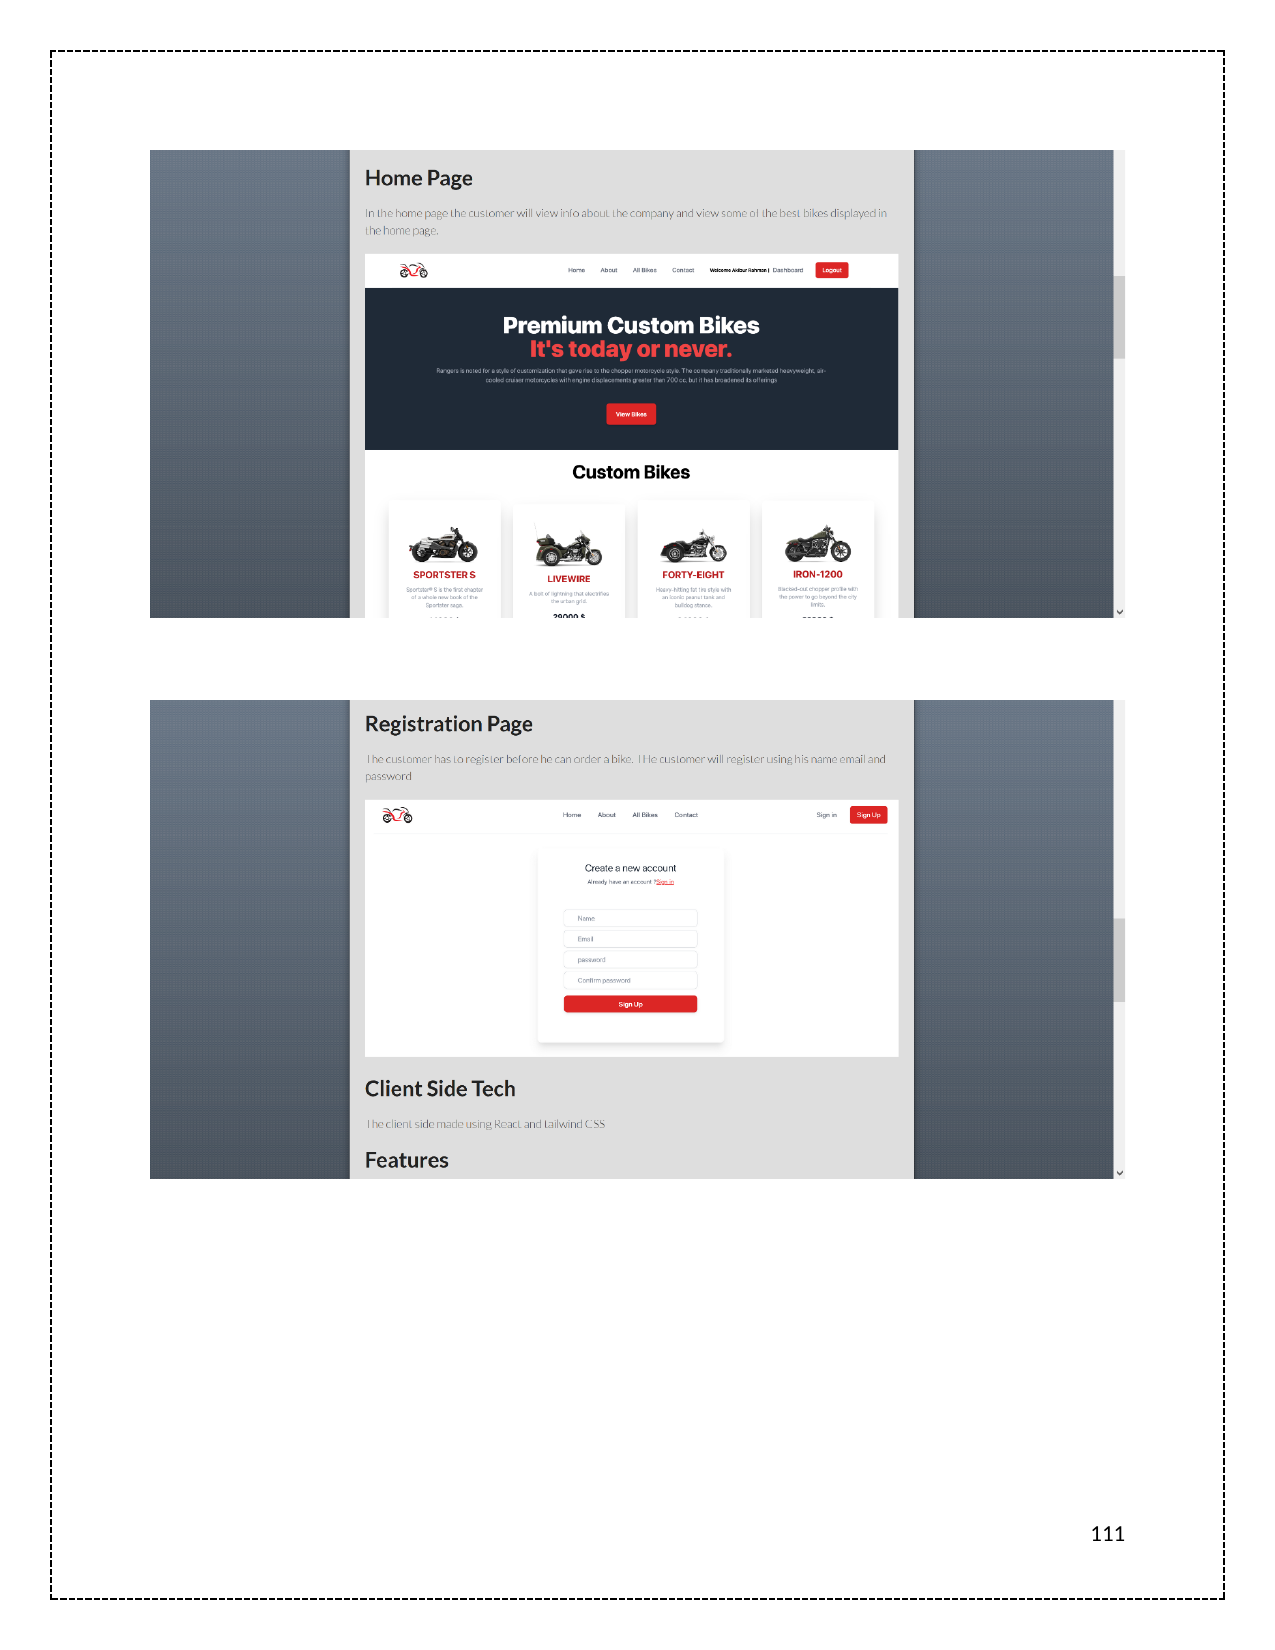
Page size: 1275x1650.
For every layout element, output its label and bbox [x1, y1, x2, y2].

picture [150, 700, 1125, 1179]
picture [150, 150, 1125, 618]
